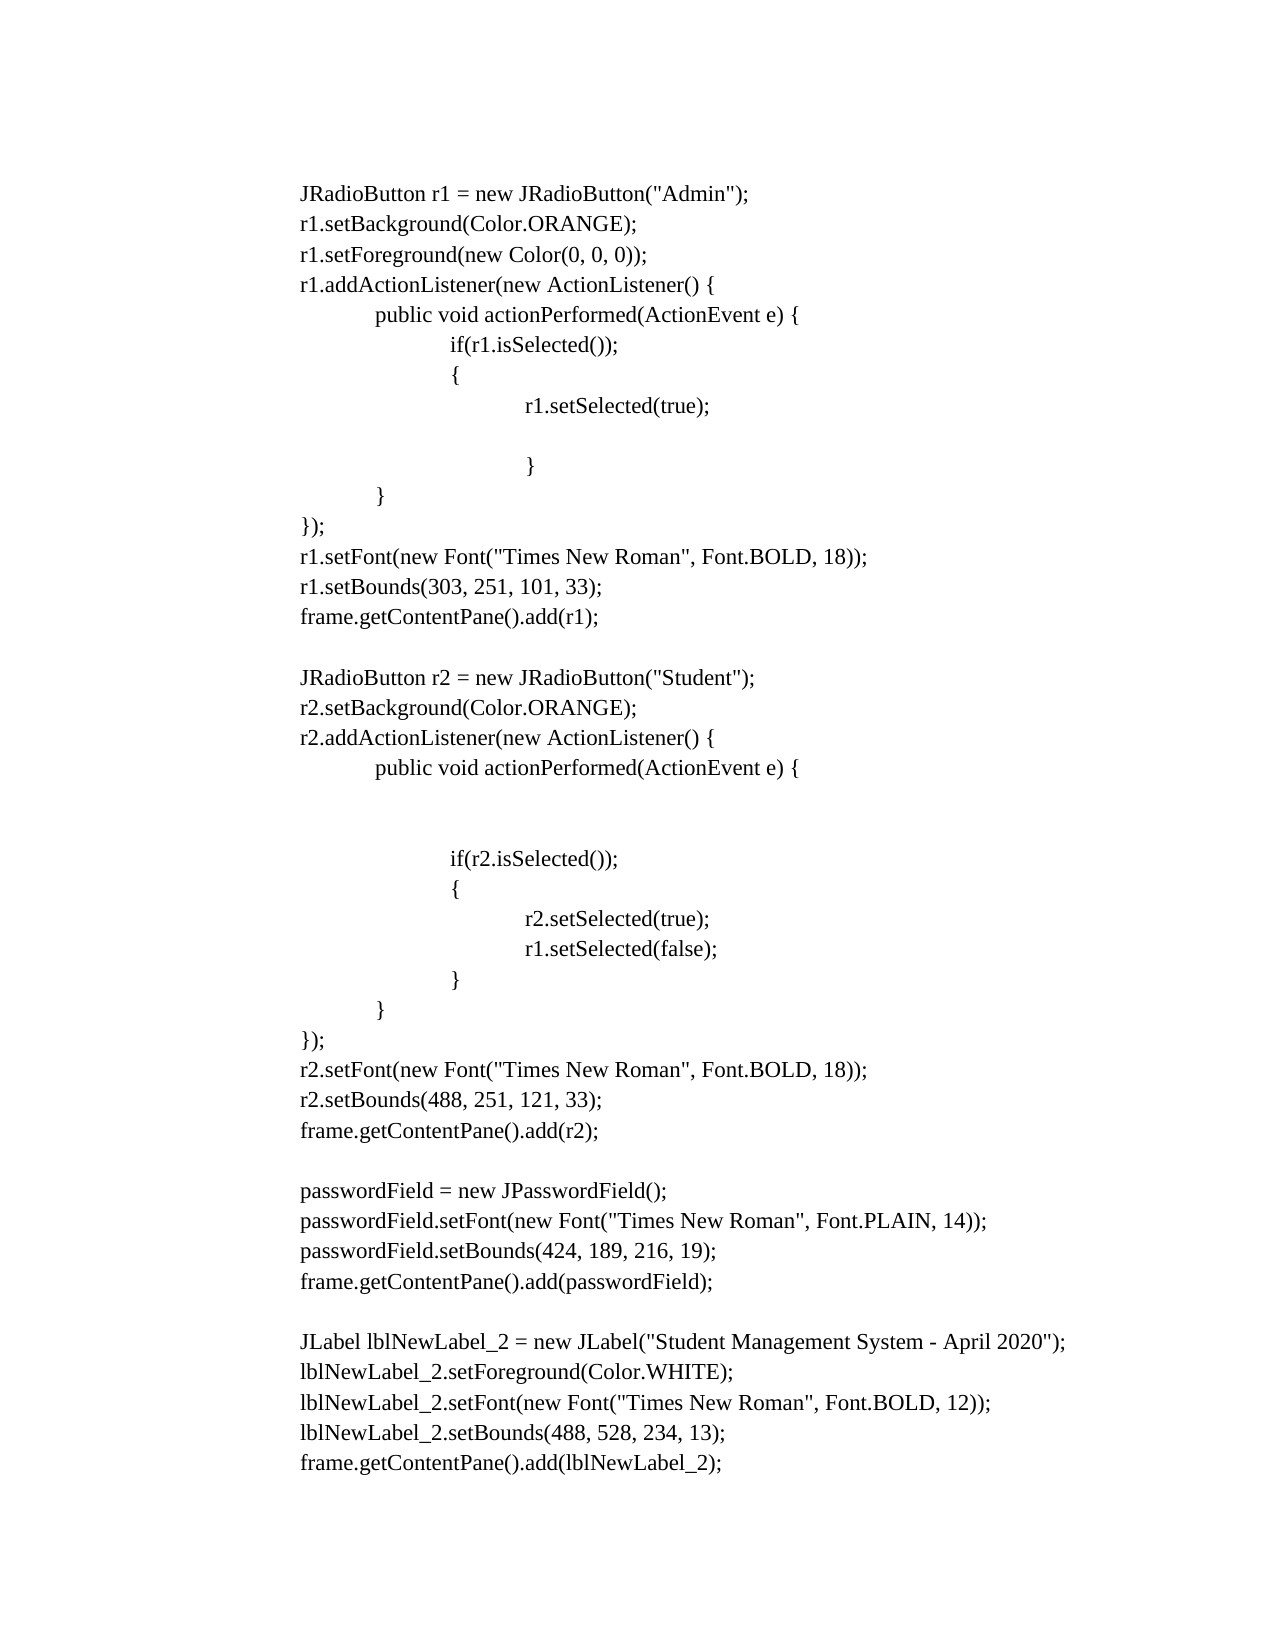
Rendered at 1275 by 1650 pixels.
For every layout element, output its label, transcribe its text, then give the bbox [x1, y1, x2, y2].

text r2.setBackground(Color.ORANGE); [150, 694, 1125, 720]
text if(r2.isSelected()); [150, 845, 1125, 871]
text passwordField = new JPasswordField(); [150, 1177, 1125, 1203]
text passwordField.setBounds(424, 189, 216, 19); [150, 1237, 1125, 1264]
text JRadioButton r2 = new JRadioButton("Student"); [150, 663, 1125, 690]
text r2.setSelected(true); [150, 905, 1125, 932]
text frame.getContentPane().add(passwordField); [150, 1268, 1125, 1294]
text frame.getContentPane().add(r2); [150, 1117, 1125, 1143]
text r1.setForeground(new Color(0, 0, 0)); [150, 241, 1125, 267]
text frame.getContentPane().add(lblNewLabel_2); [150, 1449, 1125, 1475]
text public void actionPerformed(ActionEvent e) { [150, 301, 1125, 327]
text r1.setFont(new Font("Times New Roman", Font.BOLD, 18)); [150, 543, 1125, 569]
text r1.setBackground(Color.ORANGE); [150, 210, 1125, 237]
text } [150, 452, 1125, 478]
text { [150, 361, 1125, 388]
text }); [150, 1026, 1125, 1052]
text lblNewLabel_2.setBounds(488, 528, 234, 13); [150, 1419, 1125, 1445]
text { [150, 875, 1125, 901]
text } [150, 482, 1125, 509]
text r1.setBounds(303, 251, 101, 33); [150, 573, 1125, 599]
text r2.addActionListener(new ActionListener() { [150, 724, 1125, 750]
text lblNewLabel_2.setFont(new Font("Times New Roman", Font.BOLD, 12)); [150, 1388, 1125, 1415]
text }); [150, 512, 1125, 539]
text r1.setSelected(false); [150, 935, 1125, 962]
text r2.setBounds(488, 251, 121, 33); [150, 1086, 1125, 1113]
text r2.setFont(new Font("Times New Roman", Font.BOLD, 18)); [150, 1056, 1125, 1083]
text r1.addActionListener(new ActionListener() { [150, 271, 1125, 297]
text JLabel lblNewLabel_2 = new JLabel("Student Management System - April 2020"); [150, 1328, 1125, 1354]
text lblNewLabel_2.setForeground(Color.WHITE); [150, 1358, 1125, 1385]
text } [150, 966, 1125, 992]
text if(r1.isSelected()); [150, 331, 1125, 358]
text frame.getContentPane().add(r1); [150, 603, 1125, 629]
text passwordField.setFont(new Font("Times New Roman", Font.PLAIN, 14)); [150, 1207, 1125, 1234]
text r1.setSelected(true); [150, 392, 1125, 418]
text public void actionPerformed(ActionEvent e) { [150, 754, 1125, 781]
text } [150, 996, 1125, 1022]
text JRadioButton r1 = new JRadioButton("Admin"); [150, 180, 1125, 207]
